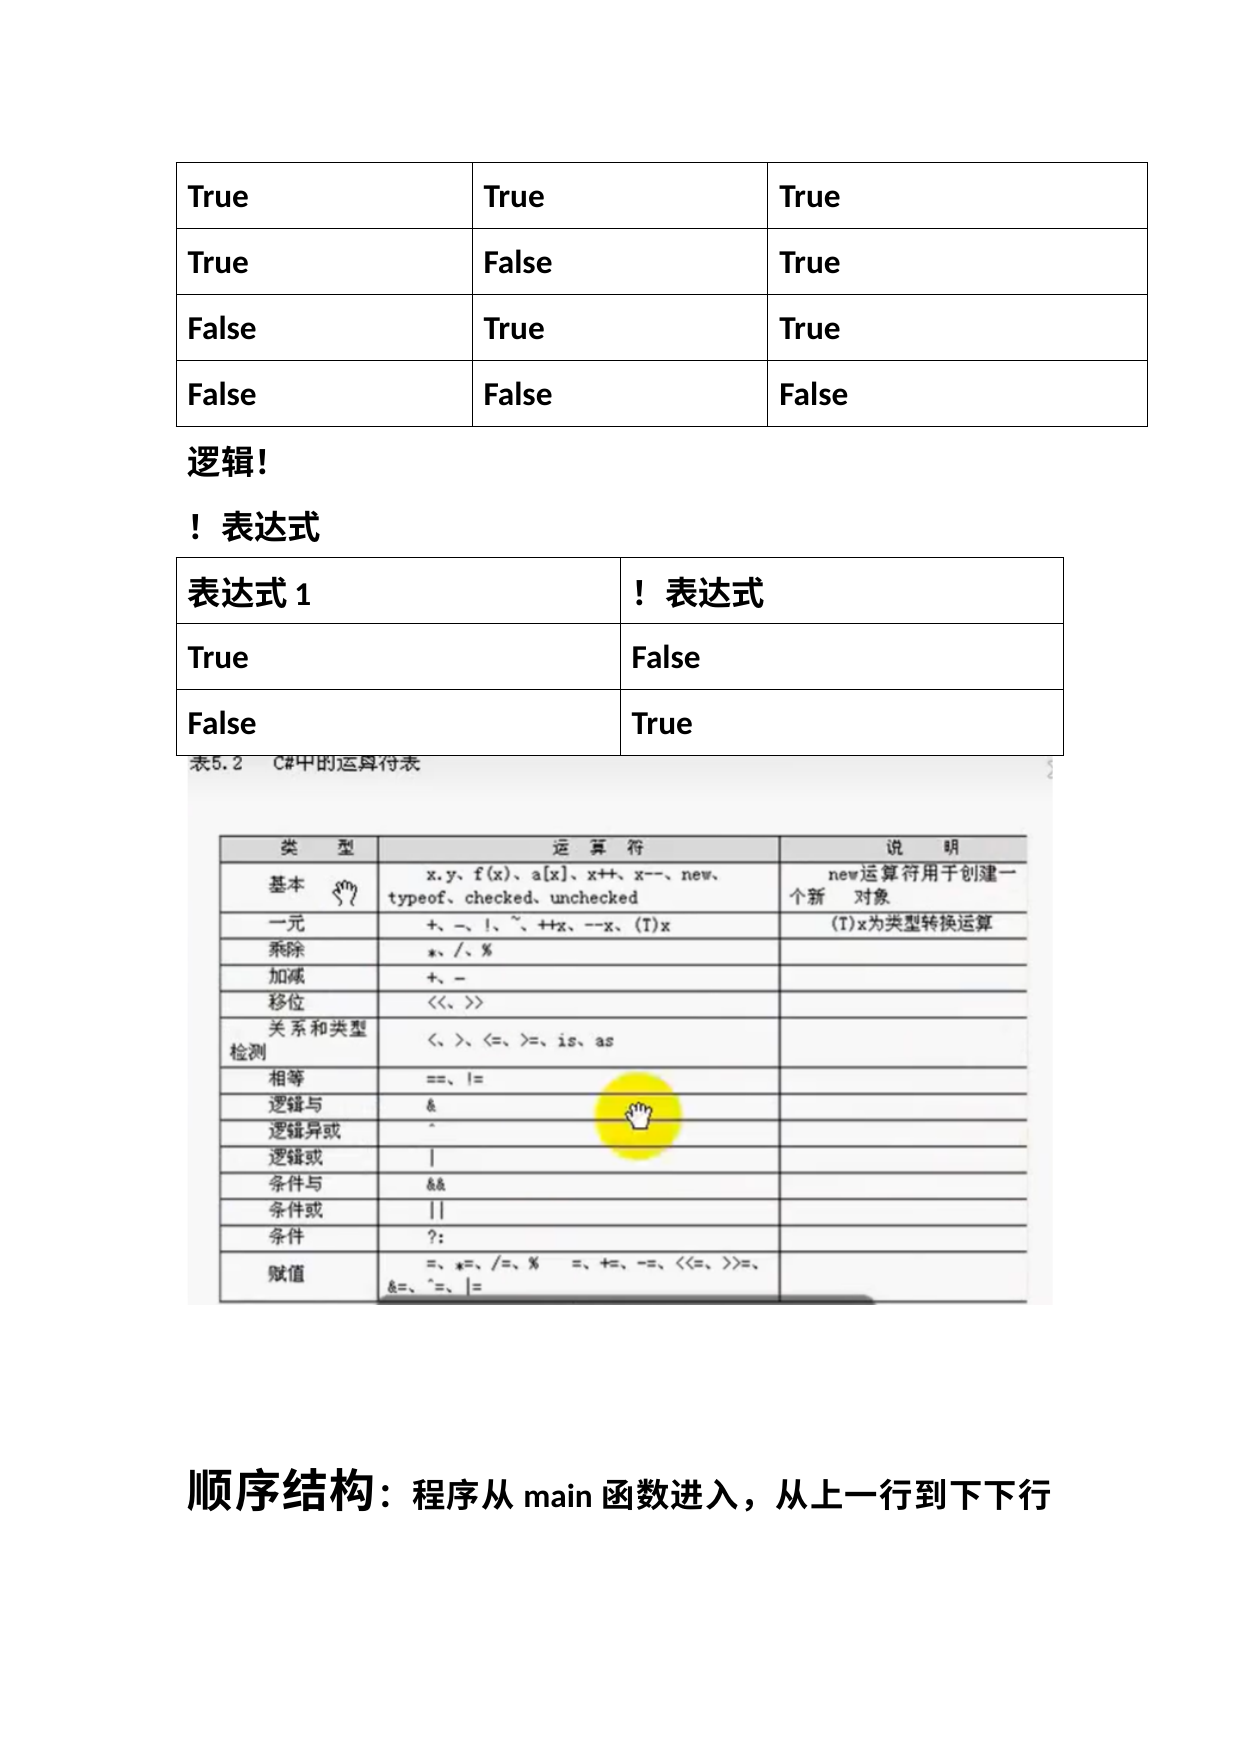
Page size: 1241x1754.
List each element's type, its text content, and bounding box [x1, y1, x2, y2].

table_cell False [177, 690, 620, 755]
table_cell False [768, 361, 1147, 426]
picture [187, 756, 1053, 1305]
table_cell False [177, 361, 472, 426]
table_cell True [473, 295, 767, 360]
table_cell False [177, 295, 472, 360]
table_header ！表达式 [621, 558, 1063, 623]
table_cell False [473, 361, 767, 426]
text ！表达式 [187, 492, 1053, 557]
table_cell True [768, 229, 1147, 294]
table_cell True [177, 624, 620, 689]
table_cell False [473, 229, 767, 294]
table_cell True [768, 163, 1147, 228]
table_cell False [621, 624, 1063, 689]
table_cell True [177, 229, 472, 294]
table_cell True [473, 163, 767, 228]
table_cell True [621, 690, 1063, 755]
text 逻辑！ [187, 427, 1053, 492]
table_cell True [177, 163, 472, 228]
table_header 表达式1 [177, 558, 620, 623]
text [187, 1439, 1053, 1536]
table_cell True [768, 295, 1147, 360]
